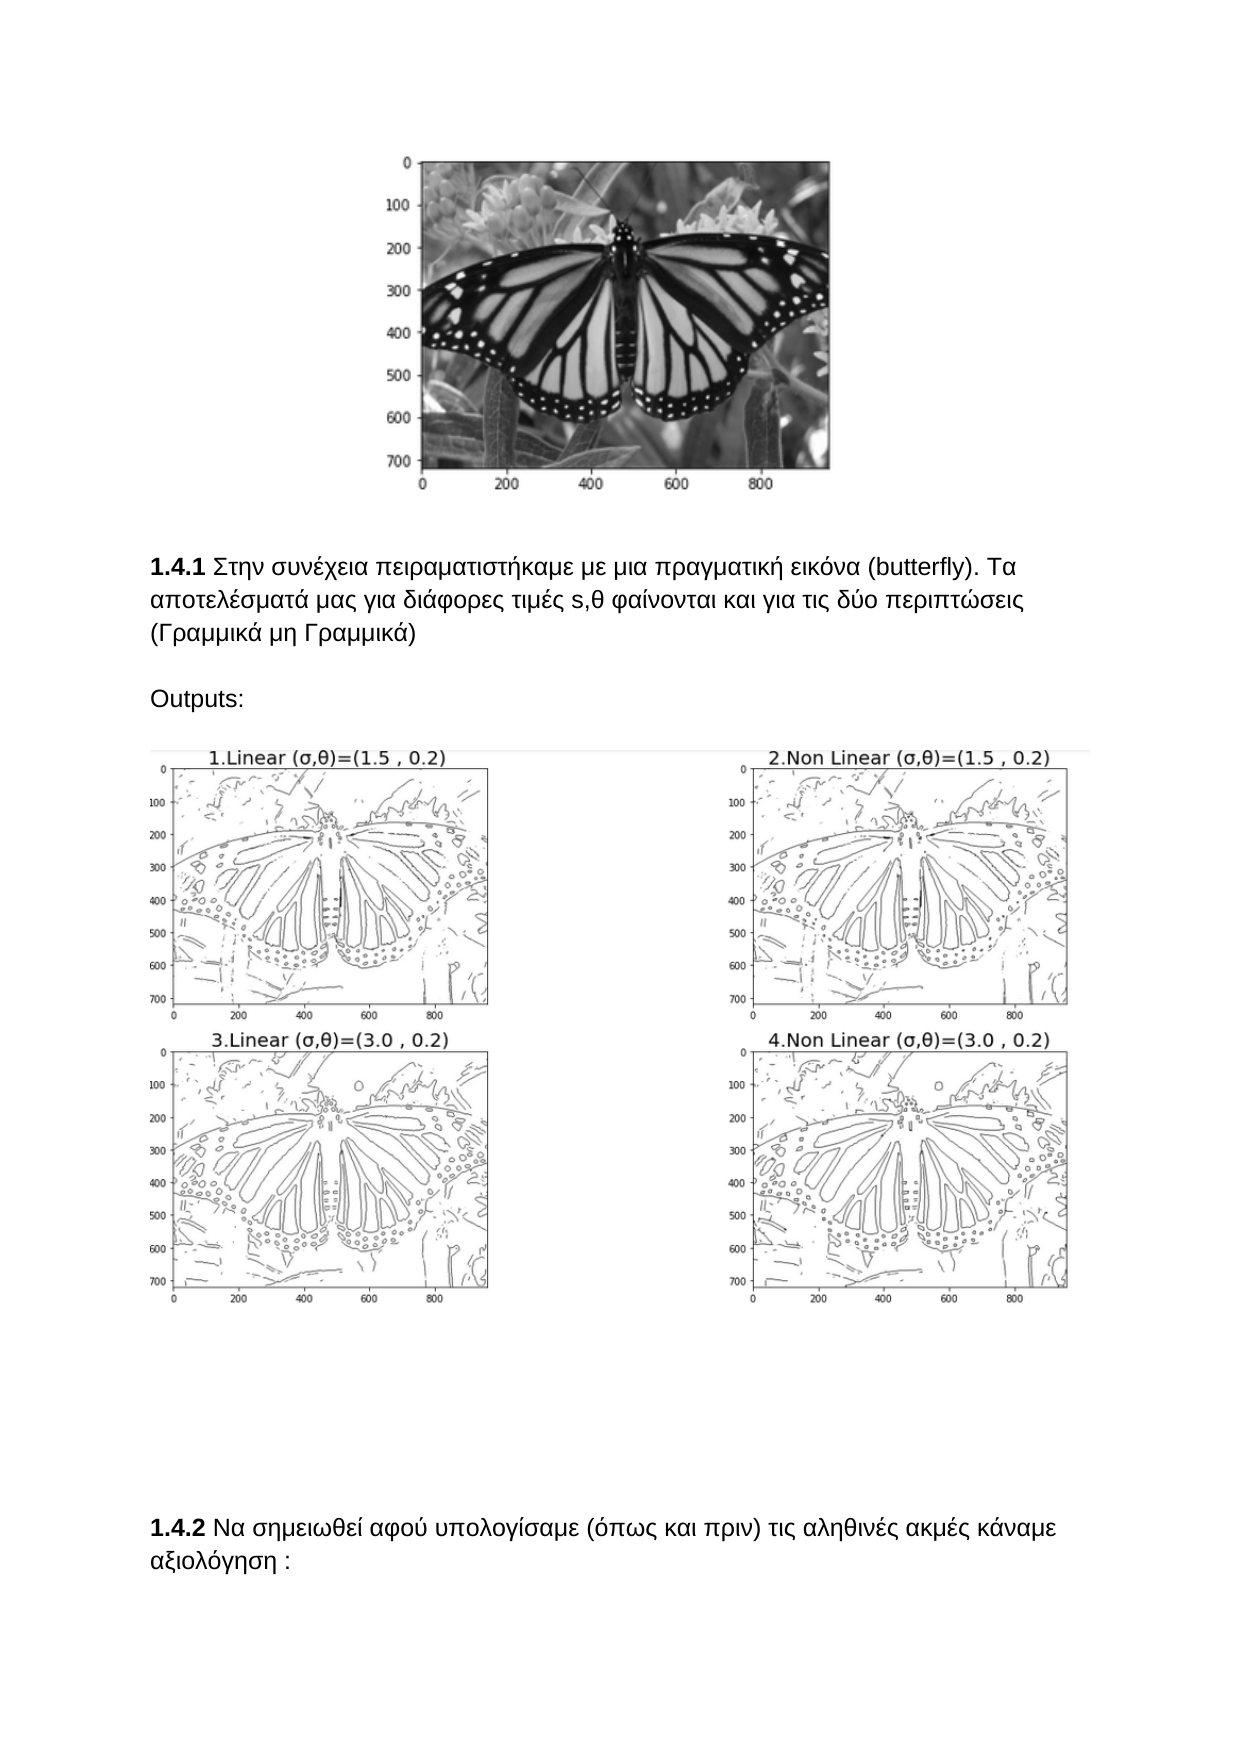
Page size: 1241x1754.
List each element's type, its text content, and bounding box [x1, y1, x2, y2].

text Outputs: [150, 684, 1090, 713]
picture [150, 750, 1091, 1311]
picture [386, 150, 854, 510]
text 1.4.2 Να σημειωθεί αφού υπολογίσαμε (όπως και πριν) τις αληθινές ακμές κάναμε αξιολόγηση : [150, 1513, 1090, 1575]
text 1.4.1 Στην συνέχεια πειραματιστήκαμε με μια πραγματική εικόνα (butterfly). Τα αποτελέσματά μας για διάφορες τιμές s,θ φαίνονται και για τις δύο περιπτώσεις (Γραμμικά μη Γραμμικά) [150, 552, 1090, 647]
